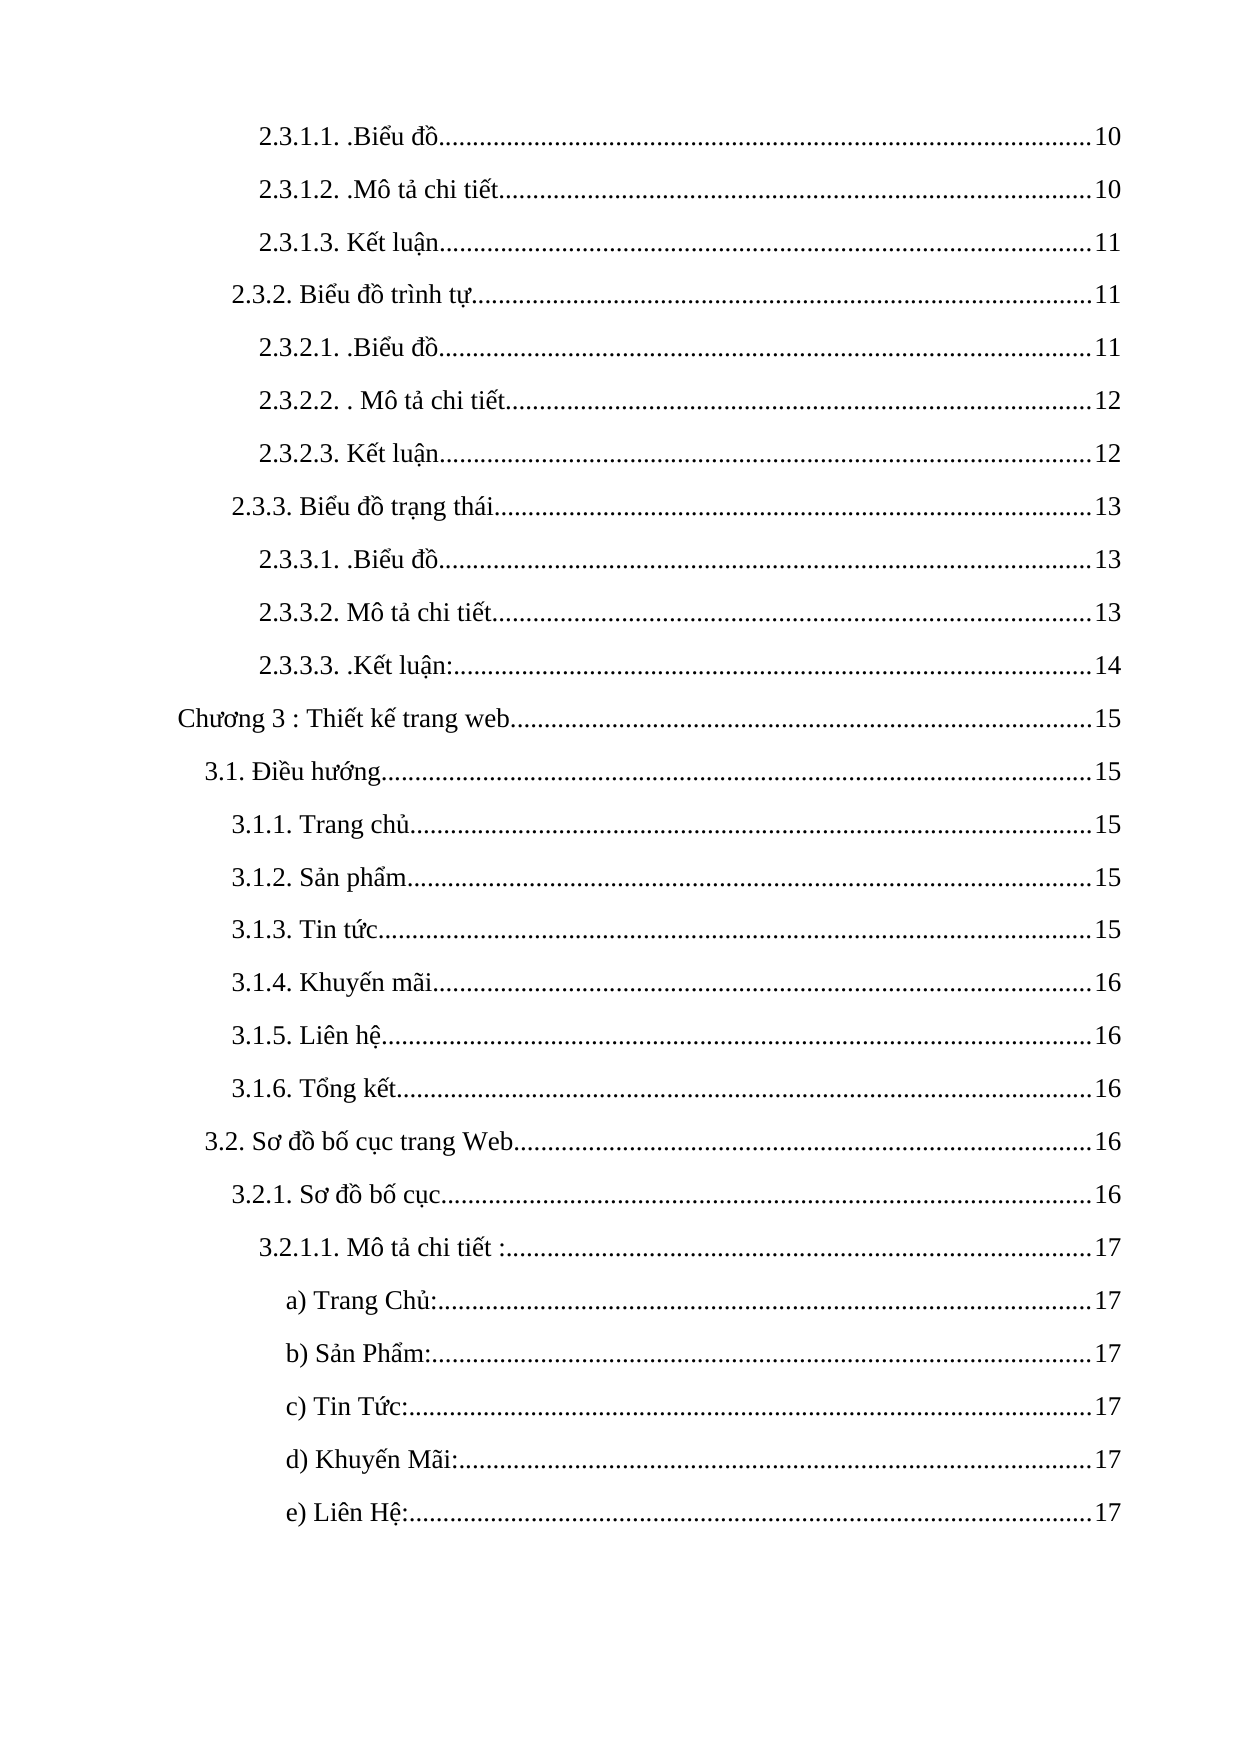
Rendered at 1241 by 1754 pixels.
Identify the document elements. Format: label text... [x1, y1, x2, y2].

text 3.2.1.1. Mô tả chi tiết : 17 [258, 1231, 1122, 1262]
text 2.3.1.2. .Mô tả chi tiết. 10 [258, 173, 1122, 204]
text c) Tin Tức: 17 [286, 1390, 1122, 1421]
text b) Sản Phẩm: 17 [286, 1337, 1122, 1368]
text 2.3.1.1. .Biểu đồ 10 [258, 120, 1122, 151]
text 2.3.2. Biểu đồ trình tự 11 [231, 278, 1122, 310]
text d) Khuyến Mãi: 17 [286, 1443, 1122, 1474]
text 3.1. Điều hướng. 15 [204, 755, 1122, 786]
text 2.3.2.1. .Biểu đồ. 11 [258, 331, 1122, 363]
text Chương 3 : Thiết kế trang web. 15 [177, 702, 1122, 733]
text 3.1.2. Sản phẩm. 15 [231, 861, 1122, 892]
text 2.3.3.3. .Kết luận: 14 [258, 649, 1122, 680]
text 2.3.3.2. Mô tả chi tiết 13 [258, 596, 1122, 627]
text 3.1.4. Khuyến mãi. 16 [231, 966, 1122, 998]
text 2.3.3.1. .Biểu đồ 13 [258, 543, 1122, 574]
text 2.3.2.2. . Mô tả chi tiết. 12 [258, 384, 1122, 416]
text 3.1.5. Liên hệ. 16 [231, 1019, 1122, 1051]
text 3.1.3. Tin tức. 15 [231, 913, 1122, 945]
text a) Trang Chủ: 17 [286, 1284, 1122, 1315]
text 2.3.1.3. Kết luận. 11 [258, 226, 1122, 257]
text 3.1.1. Trang chủ. 15 [231, 808, 1122, 839]
text 3.1.6. Tổng kết. 16 [231, 1072, 1122, 1103]
text 3.2.1. Sơ đồ bố cục. 16 [231, 1178, 1122, 1209]
text 3.2. Sơ đồ bố cục trang Web. 16 [204, 1125, 1122, 1156]
text 2.3.3. Biểu đồ trạng thái. 13 [231, 490, 1122, 521]
text 2.3.2.3. Kết luận. 12 [258, 437, 1122, 468]
text e) Liên Hệ: 17 [286, 1496, 1122, 1527]
